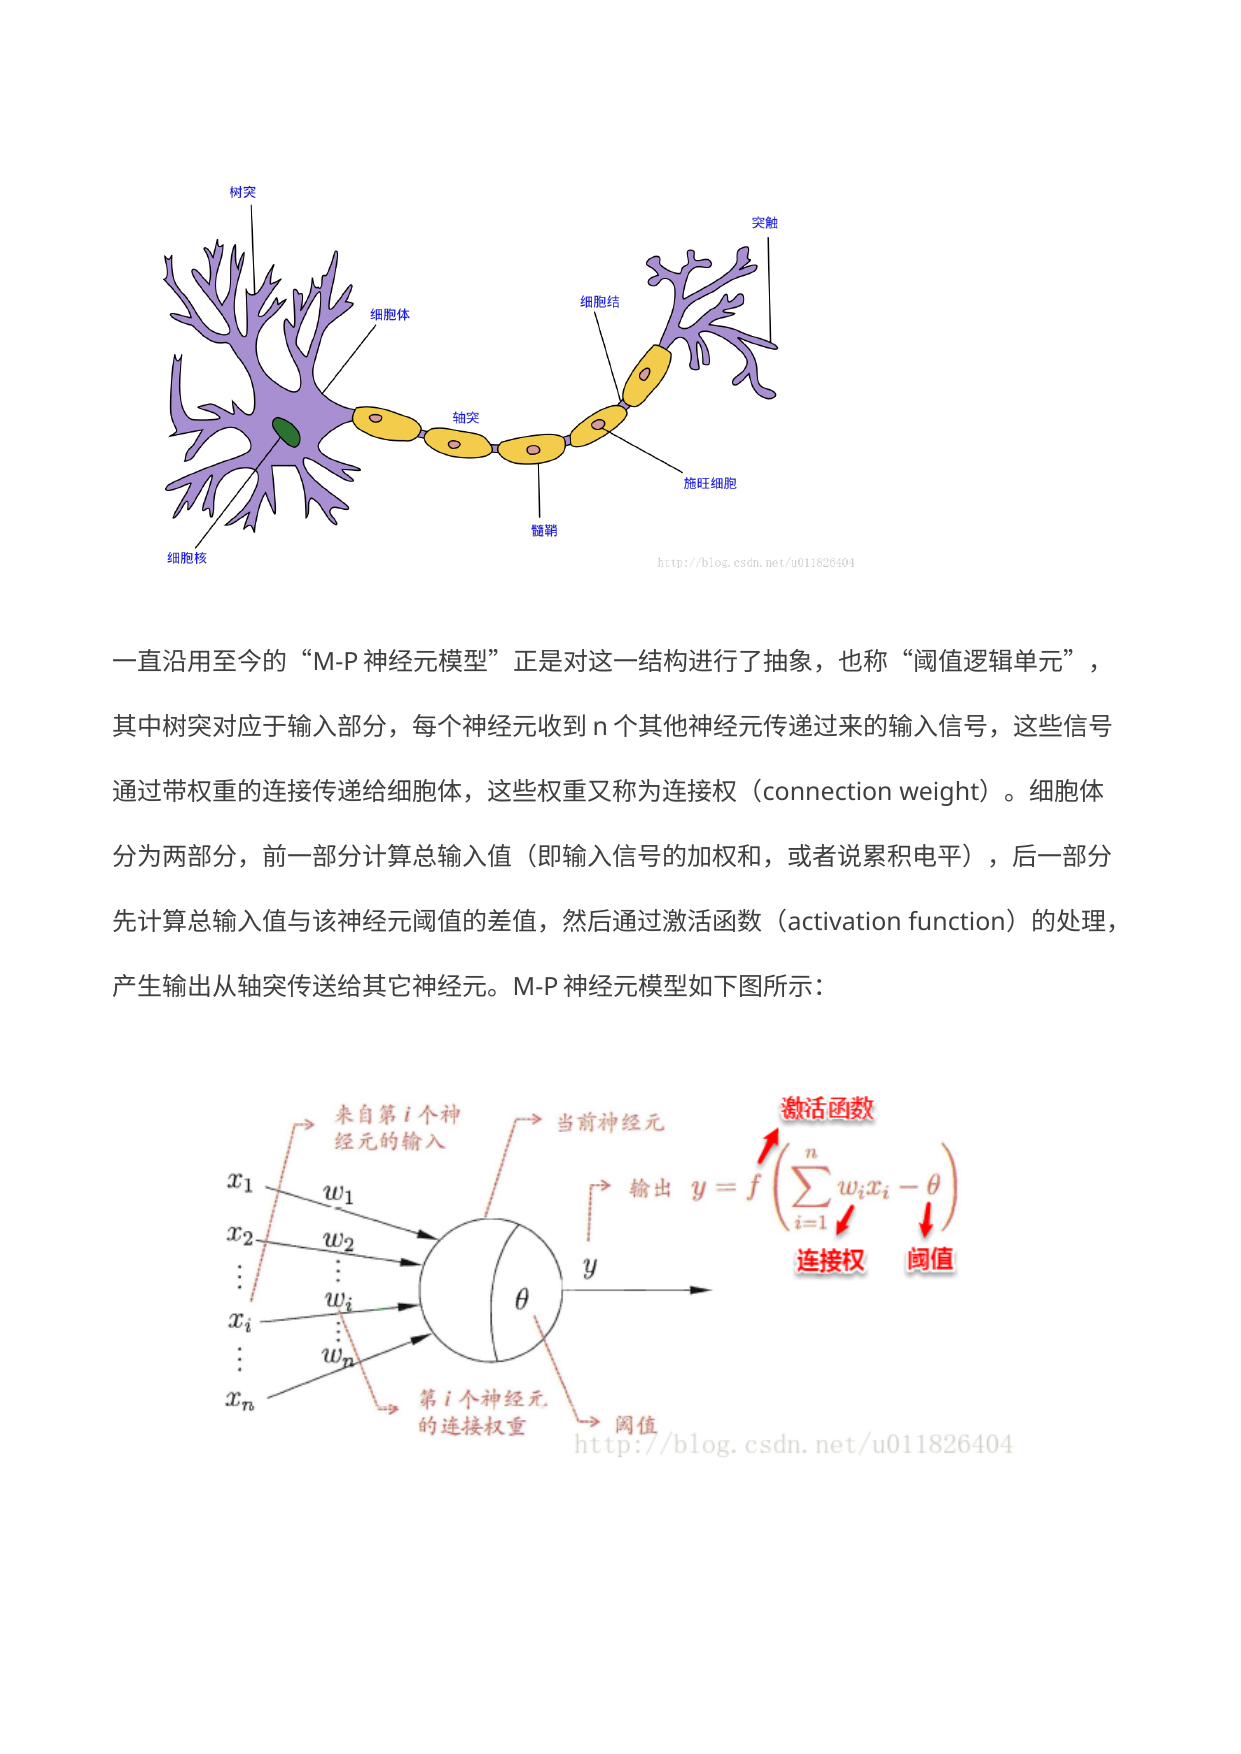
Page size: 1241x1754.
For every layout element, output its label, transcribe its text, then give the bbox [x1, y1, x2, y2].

picture [112, 1068, 1031, 1473]
text 一直沿用至今的“M-P神经元模型”正是对这一结构进行了抽象，也称“阈值逻辑单元”，其中树突对应于输入部分，每个神经元收到n个其他神经元传递过来的输入信号，这些信号通过带权重的连接传递给细胞体，这些权重又称为连接权（connection weight）。细胞体分为两部分，前一部分计算总输入值（即输入信号的加权和，或者说累积电平），后一部分先计算总输入值与该神经元阈值的差值，然后通过激活函数（activation function）的处理，产生输出从轴突传送给其它神经元。M-P神经元模型如下图所示： [112, 627, 1128, 1017]
picture [112, 171, 862, 575]
